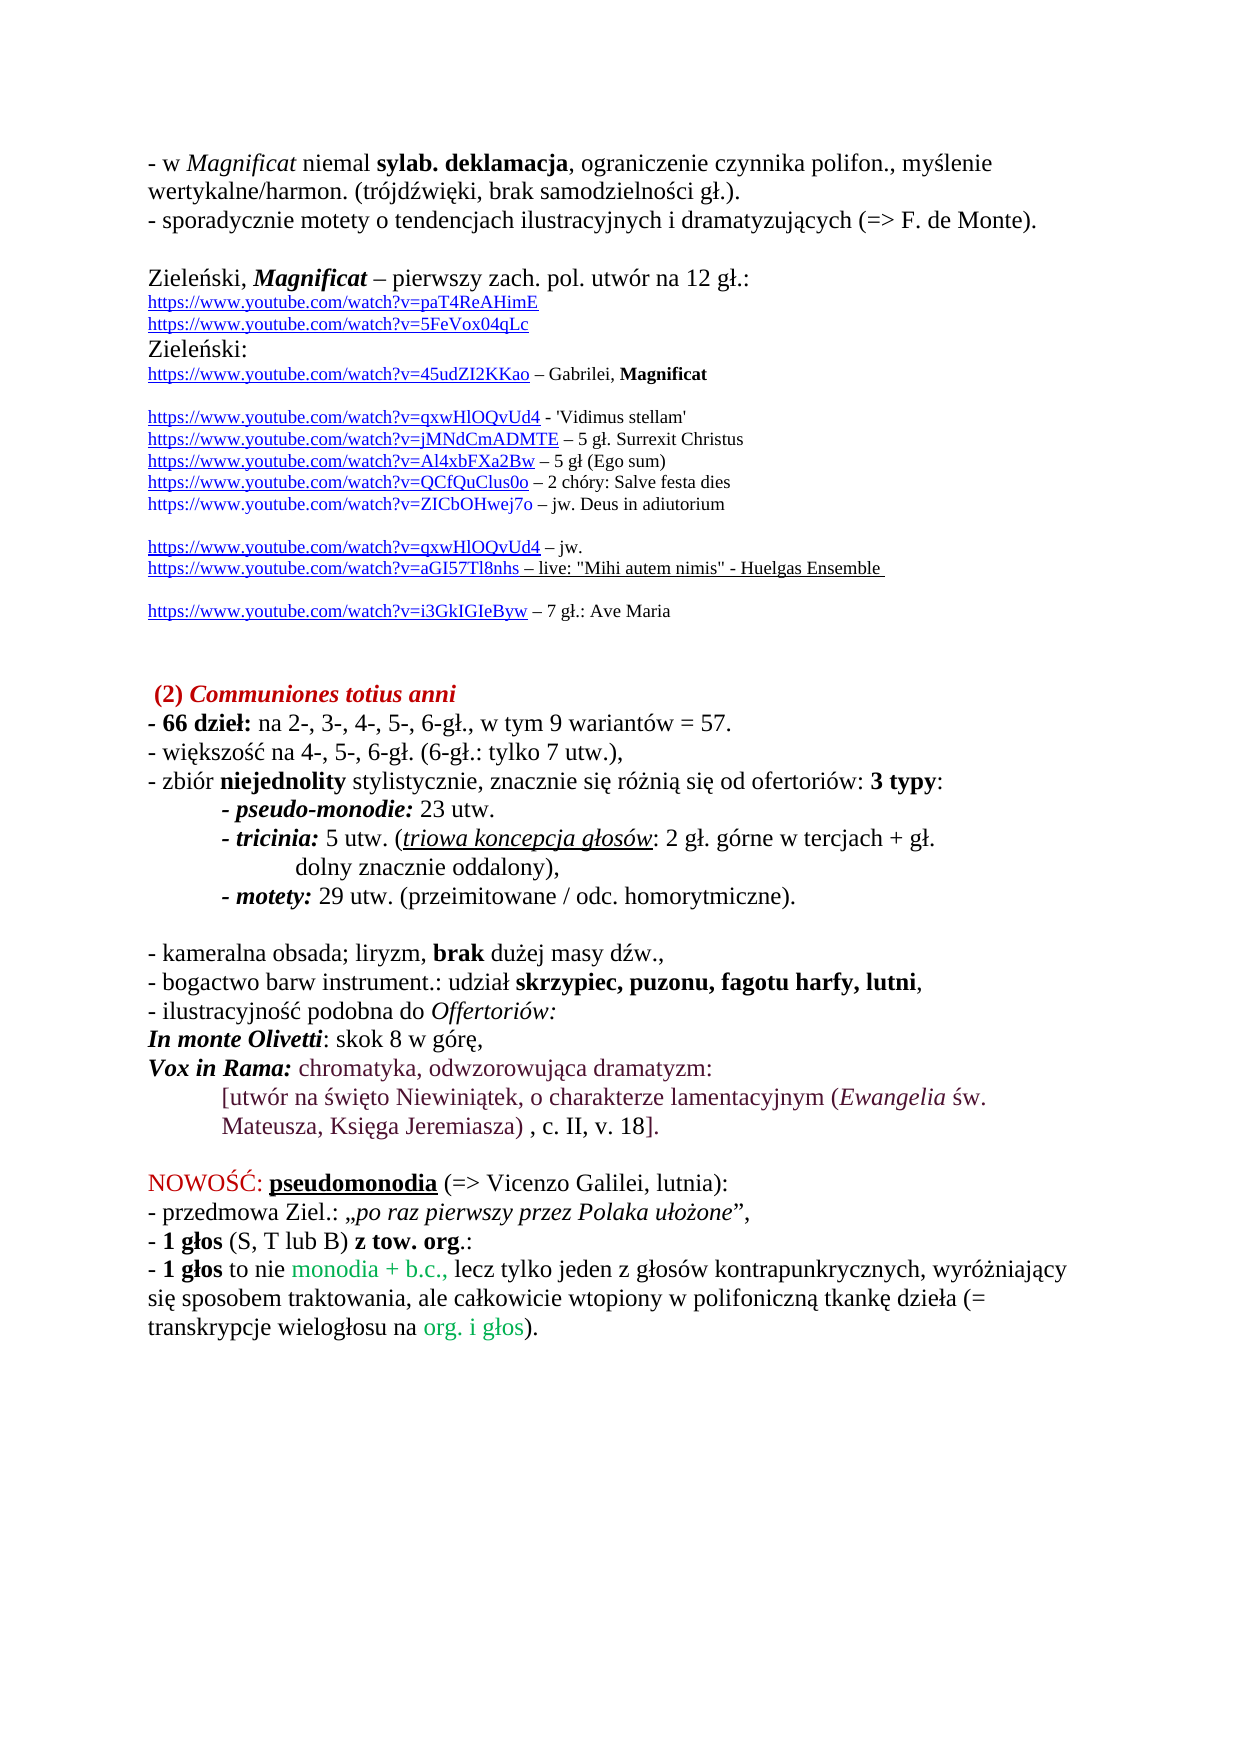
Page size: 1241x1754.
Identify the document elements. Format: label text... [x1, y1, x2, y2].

text https://www.youtube.com/watch?v=45udZI2KKao – Gabrilei, Magnificat [148, 363, 1093, 385]
text - bogactwo barw instrument.: udział skrzypiec, puzonu, fagotu harfy, lutni, [148, 967, 1093, 996]
text - większość na 4-, 5-, 6-gł. (6-gł.: tylko 7 utw.), [148, 737, 1093, 766]
text - 1 głos (S, T lub B) z tow. org.: [148, 1226, 1093, 1254]
text dolny znacznie oddalony), [221, 852, 1093, 881]
text Nowość: pseudomonodia (=> Vicenzo Galilei, lutnia): [148, 1168, 1093, 1197]
text https://www.youtube.com/watch?v=Al4xbFXa2Bw – 5 gł (Ego sum) [148, 449, 1093, 471]
text - zbiór niejednolity stylistycznie, znacznie się różnią się od ofertoriów: 3 typy: [148, 766, 1093, 794]
text https://www.youtube.com/watch?v=qxwHlOQvUd4 - 'Vidimus stellam' [148, 406, 1093, 428]
text https://www.youtube.com/watch?v=i3GkIGIeByw – 7 gł.: Ave Maria [148, 600, 1093, 622]
text - tricinia: 5 utw. (triowa koncepcja głosów: 2 gł. górne w tercjach + gł. [221, 823, 1093, 852]
text - przedmowa Ziel.: „po raz pierwszy przez Polaka ułożone”, [148, 1197, 1093, 1226]
text - ilustracyjność podobna do Offertoriów: [148, 996, 1093, 1024]
text - 66 dzieł: na 2-, 3-, 4-, 5-, 6-gł., w tym 9 wariantów = 57. [148, 708, 1093, 737]
subtitle (2) Communiones totius anni [148, 679, 1093, 708]
text https://www.youtube.com/watch?v=QCfQuClus0o – 2 chóry: Salve festa dies [148, 471, 1093, 493]
text https://www.youtube.com/watch?v=qxwHlOQvUd4 – jw. [148, 536, 1093, 557]
text https://www.youtube.com/watch?v=paT4ReAHimE [148, 291, 1093, 313]
text https://www.youtube.com/watch?v=jMNdCmADMTE – 5 gł. Surrexit Christus [148, 428, 1093, 449]
text [utwór na święto Niewiniątek, o charakterze lamentacyjnym (Ewangelia św. Mateusza, Księga Jeremiasza) , c. II, v. 18]. [221, 1082, 1093, 1139]
text - motety: 29 utw. (przeimitowane / odc. homorytmiczne). [148, 881, 1093, 909]
text - kameralna obsada; liryzm, brak dużej masy dźw., [148, 938, 1093, 967]
subtitle Zieleński, Magnificat – pierwszy zach. pol. utwór na 12 gł.: [148, 263, 1093, 291]
text - sporadycznie motety o tendencjach ilustracyjnych i dramatyzujących (=> F. de Monte). [148, 205, 1093, 234]
text Zieleński: [148, 334, 1093, 363]
subtitle https://www.youtube.com/watch?v=aGI57Tl8nhs – live: "Mihi autem nimis" - Huelgas Ensemble [148, 557, 1093, 579]
text - pseudo-monodie: 23 utw. [148, 794, 1093, 823]
text https://www.youtube.com/watch?v=5FeVox04qLc [148, 313, 1093, 334]
text - 1 głos to nie monodia + b.c., lecz tylko jeden z głosów kontrapunkrycznych, wyróżniający się sposobem traktowania, ale całkowicie wtopiony w polifoniczną tkankę dzieła (= transkrypcje wielogłosu na org. i głos). [148, 1254, 1093, 1341]
subtitle https://www.youtube.com/watch?v=ZICbOHwej7o – jw. Deus in adiutorium [148, 493, 1093, 514]
text - w Magnificat niemal sylab. deklamacja, ograniczenie czynnika polifon., myślenie wertykalne/harmon. (trójdźwięki, brak samodzielności gł.). [148, 148, 1093, 205]
text In monte Olivetti: skok 8 w górę, [148, 1024, 1093, 1053]
text Vox in Rama: chromatyka, odwzorowująca dramatyzm: [148, 1053, 1093, 1082]
